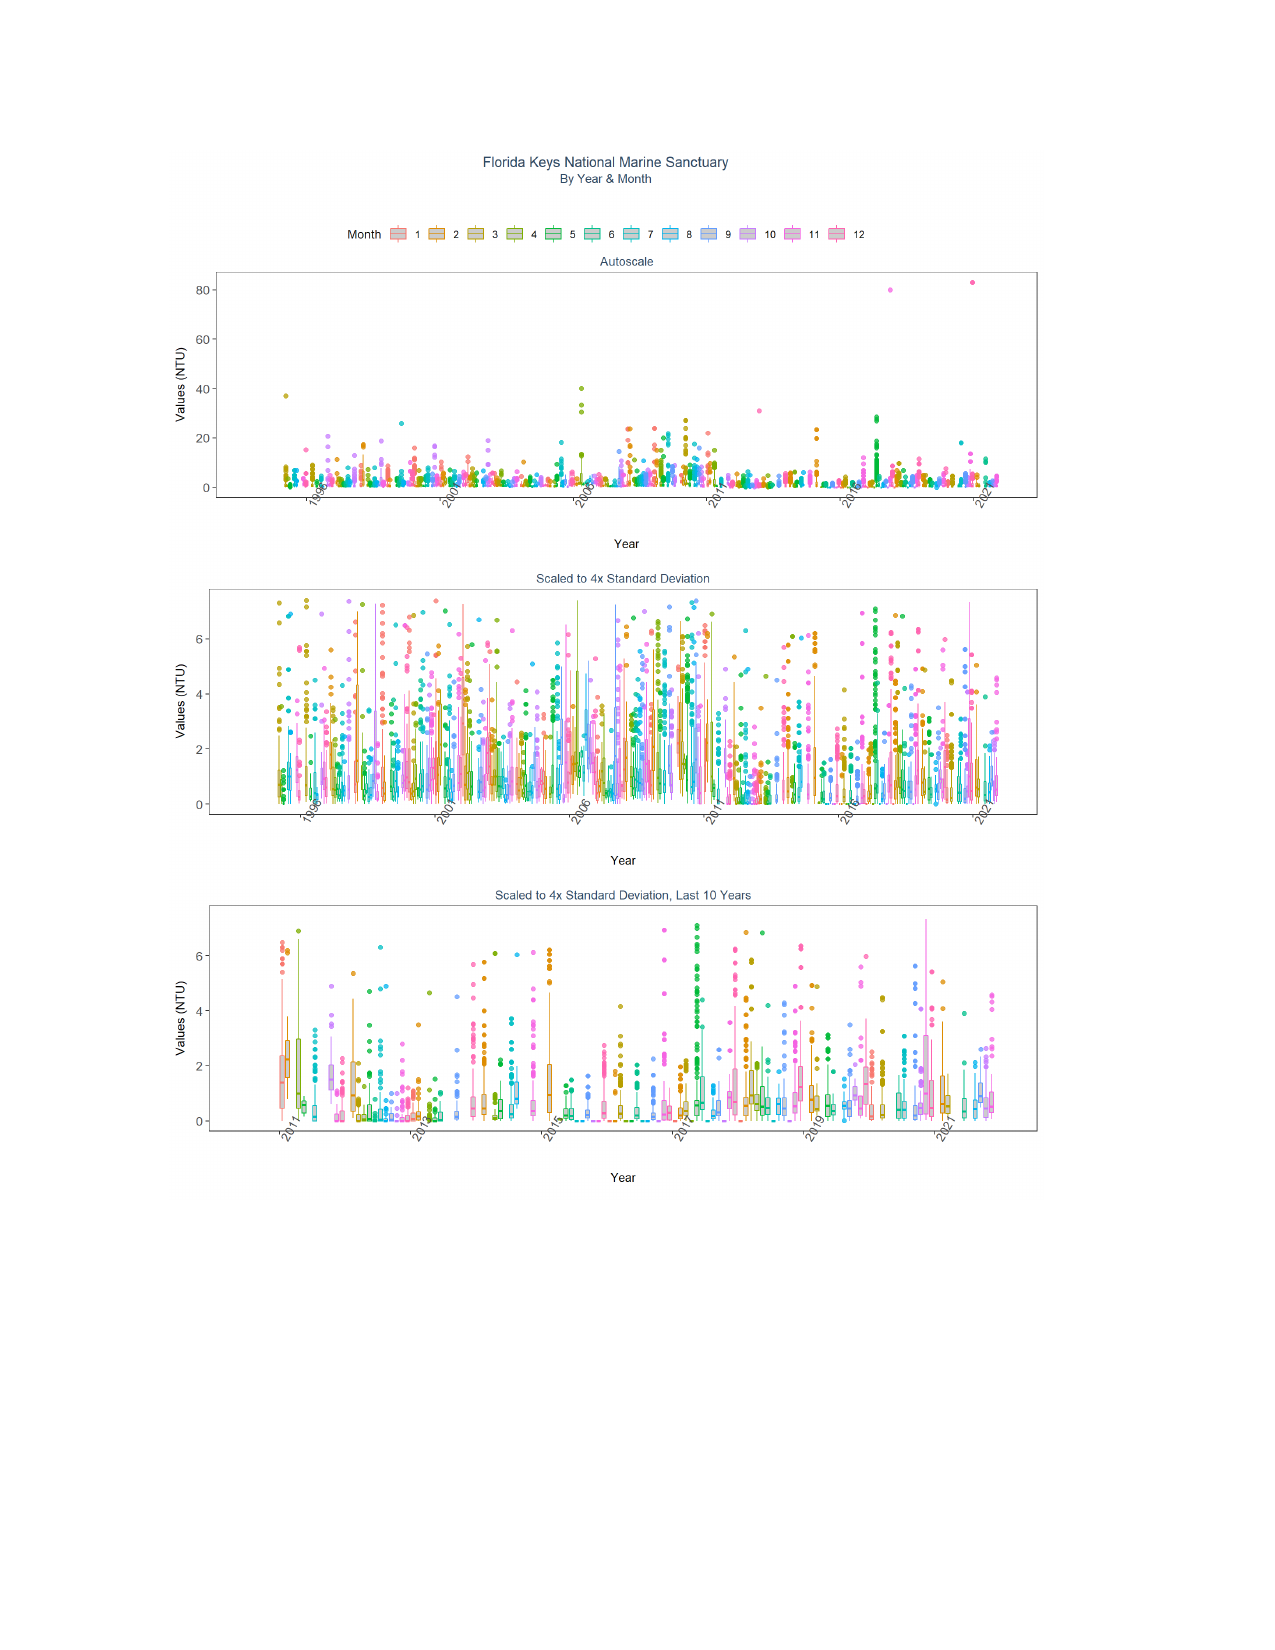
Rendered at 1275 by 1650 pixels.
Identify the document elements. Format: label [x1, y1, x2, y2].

picture [168, 150, 1044, 1200]
